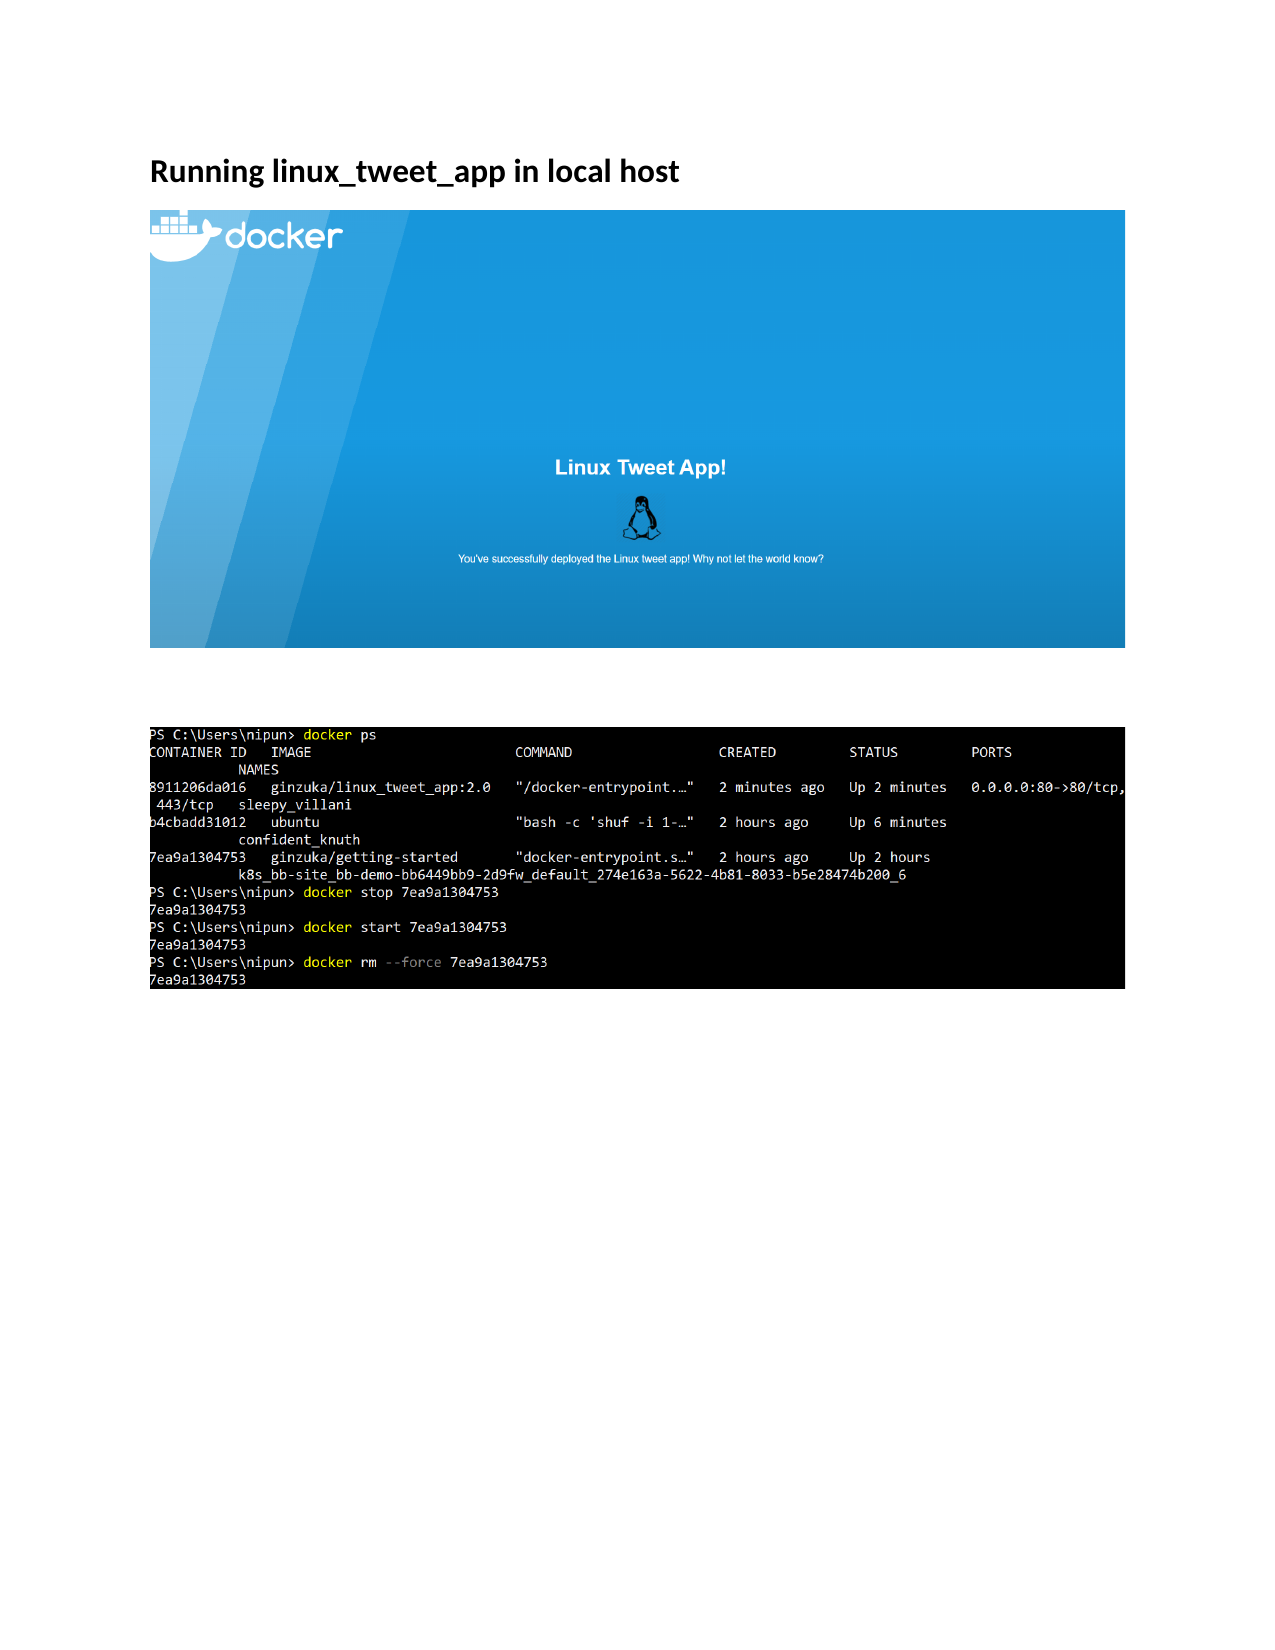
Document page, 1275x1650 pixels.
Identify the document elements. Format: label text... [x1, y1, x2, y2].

text Running linux_tweet_app in local host [150, 150, 1125, 191]
picture [150, 210, 1125, 648]
picture [150, 727, 1125, 989]
